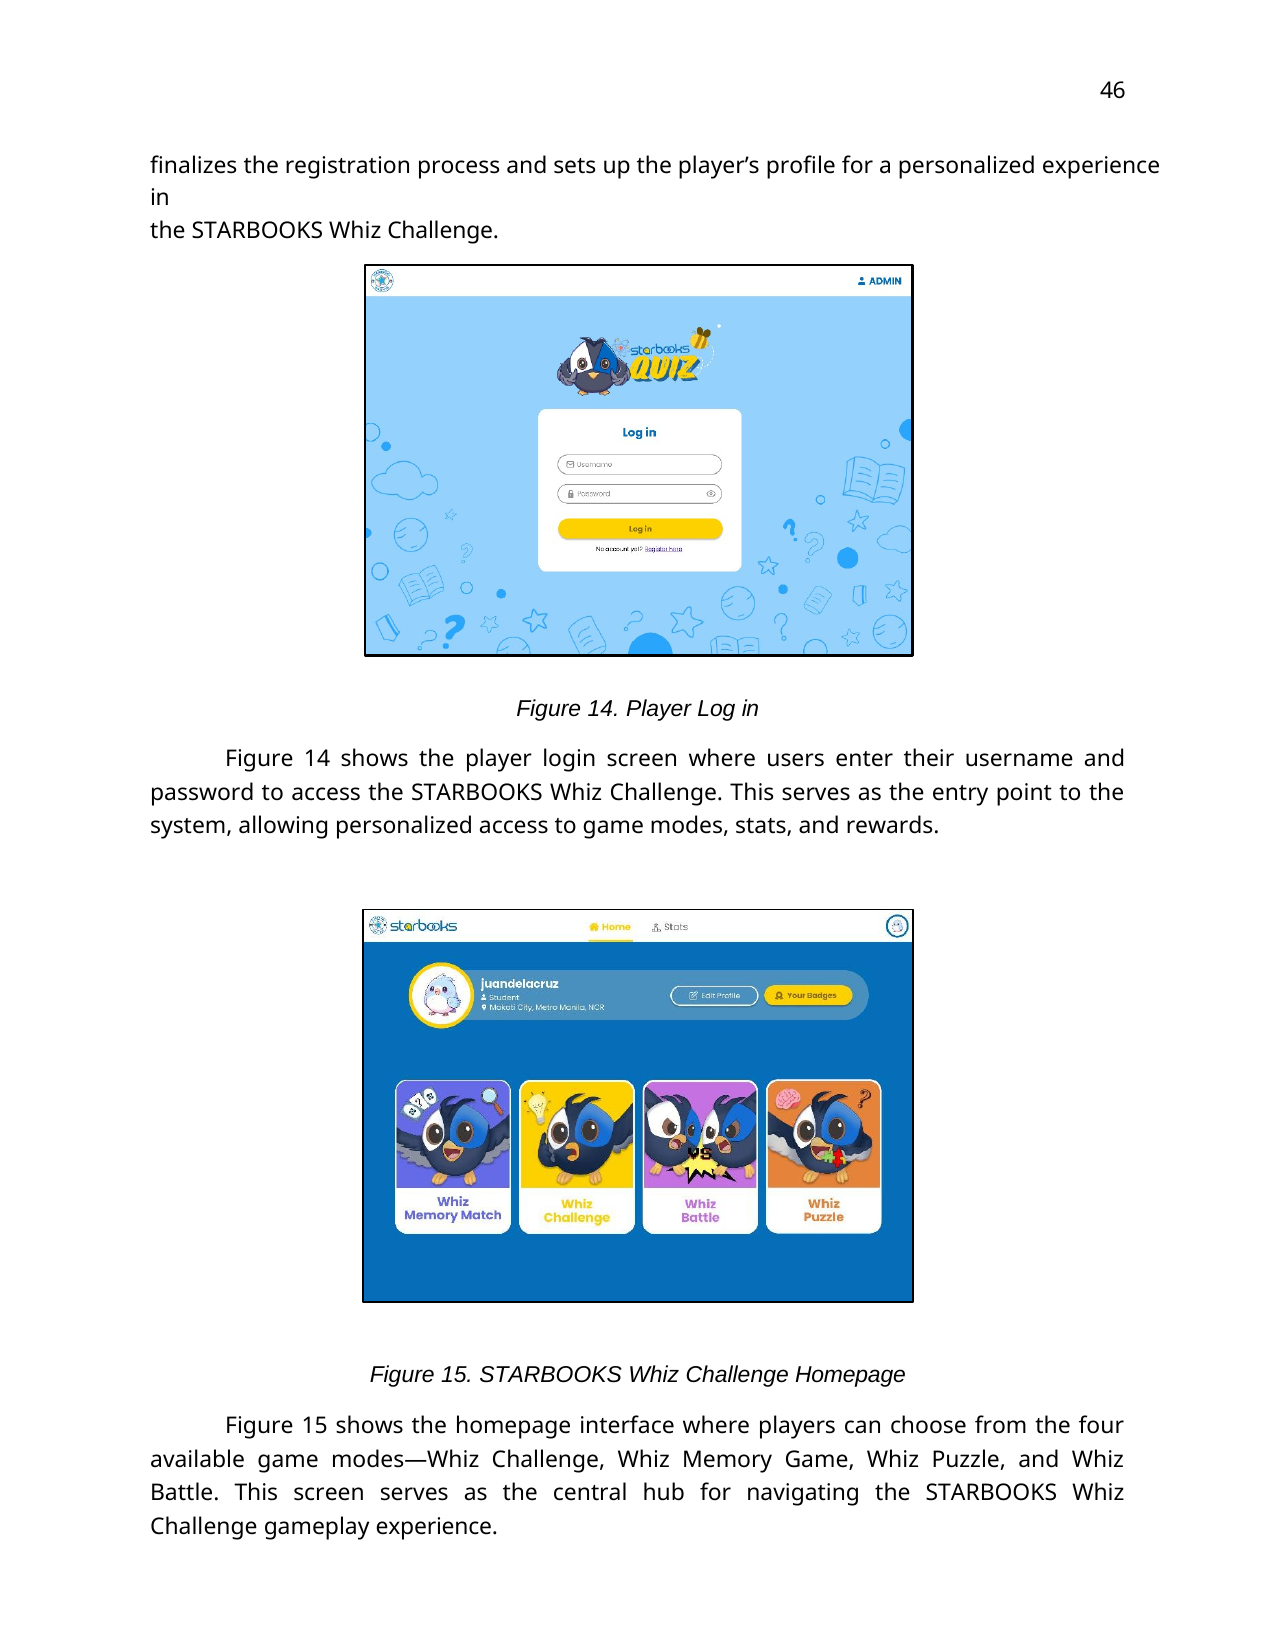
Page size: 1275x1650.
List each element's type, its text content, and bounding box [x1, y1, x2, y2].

text Figure 15 shows the homepage interface where players can choose from the four available game modes—Whiz Challenge, Whiz Memory Game, Whiz Puzzle, and Whiz Battle. This screen serves as the central hub for navigating the STARBOOKS Whiz Challenge gameplay experience. [150, 1409, 1125, 1541]
picture [366, 269, 911, 654]
text the STARBOOKS Whiz Challenge. [150, 214, 1162, 245]
text Figure 14. Player Log in [191, 695, 1084, 721]
text Figure 14 shows the player login screen where users enter their username and password to access the STARBOOKS Whiz Challenge. This serves as the entry point to the system, allowing personalized access to game modes, stats, and rewards. [150, 742, 1125, 841]
picture [364, 910, 912, 1301]
text Figure 15. STARBOOKS Whiz Challenge Homepage [191, 1361, 1084, 1388]
text finalizes the registration process and sets up the player’s profile for a personalized experience in [150, 149, 1162, 212]
